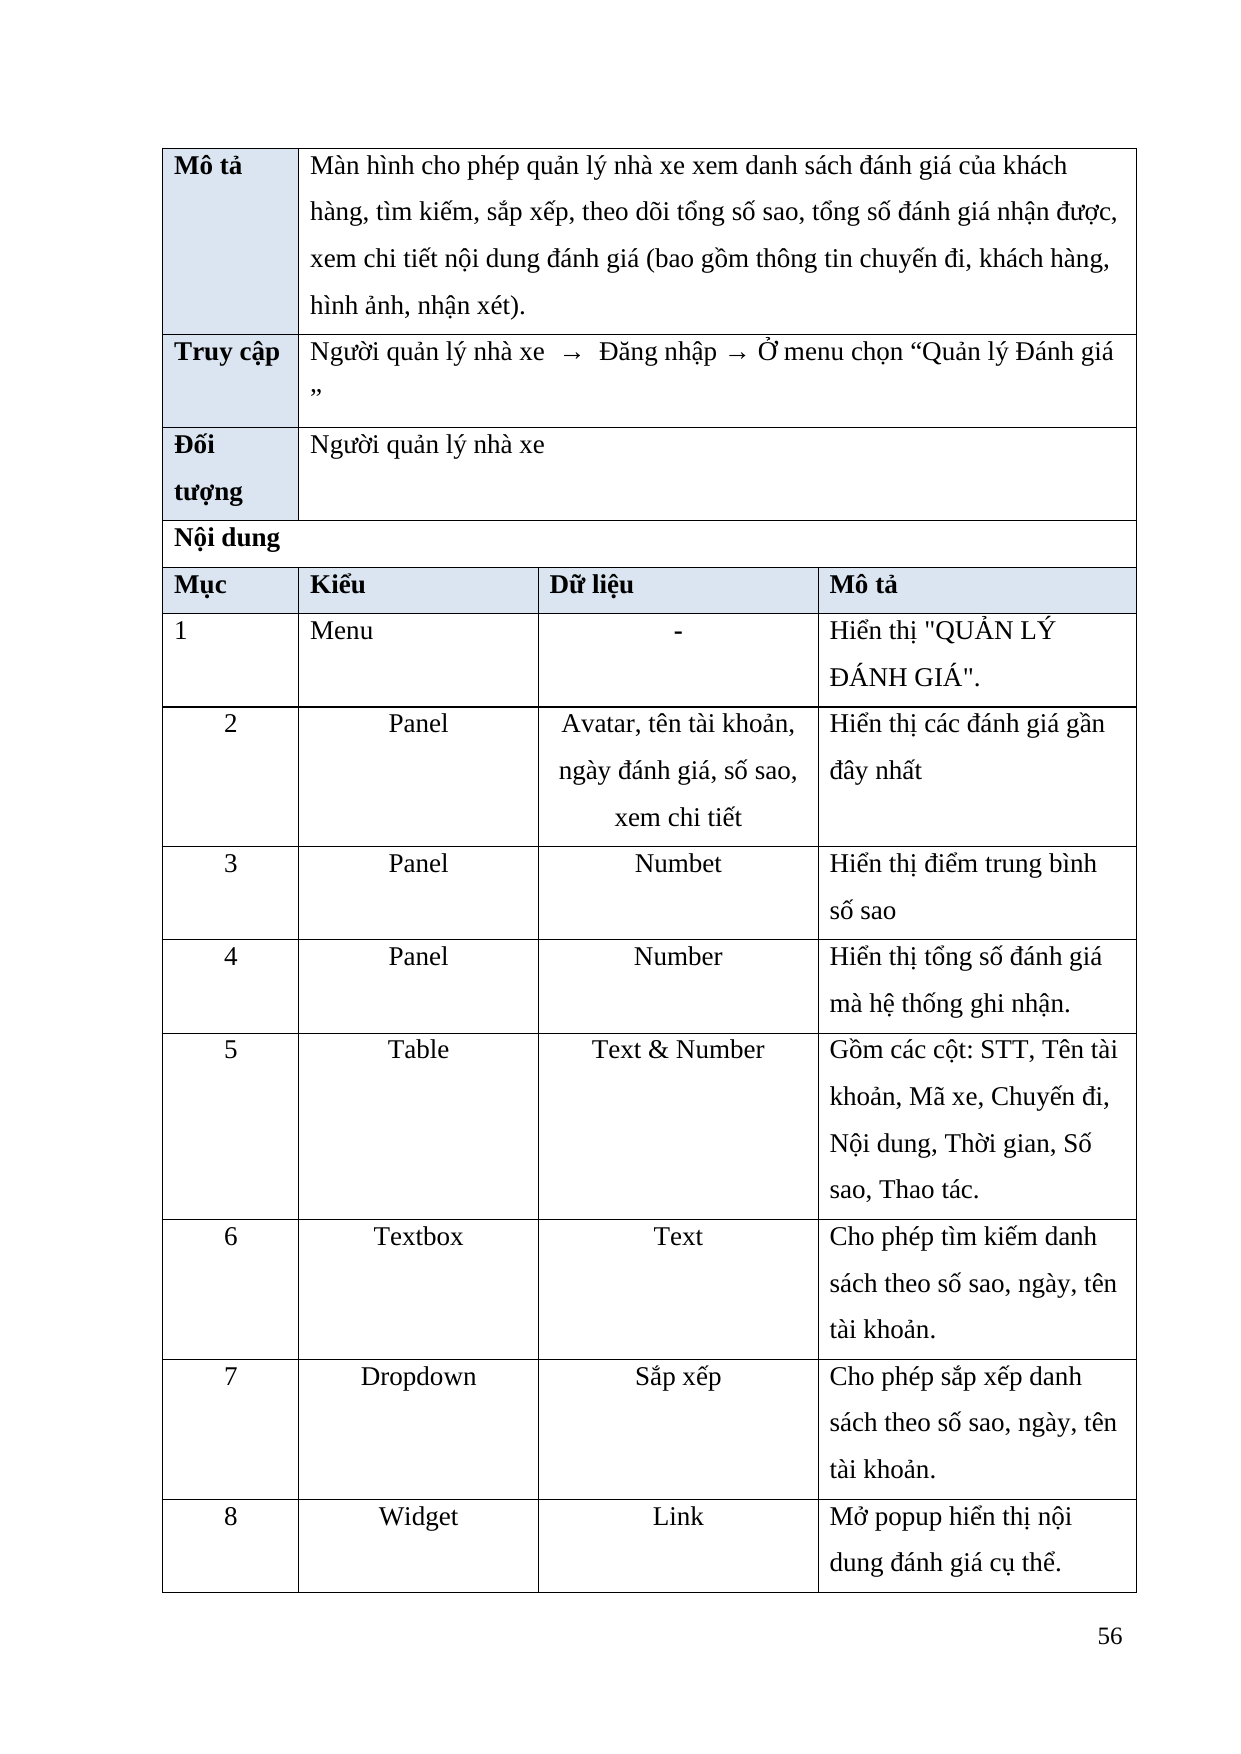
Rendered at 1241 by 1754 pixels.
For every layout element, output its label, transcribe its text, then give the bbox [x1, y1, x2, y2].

table_cell Textbox [299, 1220, 538, 1359]
table_cell 6 [163, 1220, 298, 1359]
table_cell Widget [299, 1500, 538, 1592]
table_cell 5 [163, 1034, 298, 1219]
table_cell Menu [299, 614, 538, 706]
table_cell Number [539, 940, 818, 1032]
table_cell Đối tượng [163, 428, 298, 520]
table_cell Kiểu [299, 568, 538, 613]
table_cell Table [299, 1034, 538, 1219]
table_cell Text & Number [539, 1034, 818, 1219]
table_cell Dropdown [299, 1360, 538, 1498]
table_cell Gồm các cột: STT, Tên tài khoản, Mã xe, Chuyến đi, Nội dung, Thời gian, Số sao, Thao tác. [819, 1034, 1136, 1219]
table_cell Cho phép sắp xếp danh sách theo số sao, ngày, tên tài khoản. [819, 1360, 1136, 1498]
table_cell Dữ liệu [539, 568, 818, 613]
table_cell Mô tả [163, 149, 298, 334]
table_cell 1 [163, 614, 298, 706]
table_cell 8 [163, 1500, 298, 1592]
table_cell Link [539, 1500, 818, 1592]
table_cell Hiển thị điểm trung bình số sao [819, 847, 1136, 939]
table_cell Màn hình cho phép quản lý nhà xe xem danh sách đánh giá của khách hàng, tìm kiếm, sắp xếp, theo dõi tổng số sao, tổng số đánh giá nhận được, xem chi tiết nội dung đánh giá (bao gồm thông tin chuyến đi, khách hàng, hình ảnh, nhận xét). [299, 149, 1136, 334]
table_cell Người quản lý nhà xe [299, 428, 1136, 520]
table_cell Hiển thị tổng số đánh giá mà hệ thống ghi nhận. [819, 940, 1136, 1032]
table_cell Panel [299, 847, 538, 939]
table_cell Truy cập [163, 335, 298, 427]
table_cell Avatar, tên tài khoản, ngày đánh giá, số sao, xem chi tiết [539, 708, 818, 846]
table_cell Mô tả [819, 568, 1136, 613]
table_cell 4 [163, 940, 298, 1032]
table_cell Hiển thị "QUẢN LÝ ĐÁNH GIÁ". [819, 614, 1136, 706]
table_cell Numbet [539, 847, 818, 939]
table_cell Nội dung [163, 521, 1136, 567]
table_cell 7 [163, 1360, 298, 1498]
table_cell Panel [299, 708, 538, 846]
table_cell 2 [163, 708, 298, 846]
table_cell Cho phép tìm kiếm danh sách theo số sao, ngày, tên tài khoản. [819, 1220, 1136, 1359]
table_cell Mở popup hiển thị nội dung đánh giá cụ thể. [819, 1500, 1136, 1592]
table_cell Hiển thị các đánh giá gần đây nhất [819, 708, 1136, 846]
table_cell 3 [163, 847, 298, 939]
table_cell - [539, 614, 818, 706]
table_cell Text [539, 1220, 818, 1359]
table_cell Người quản lý nhà xe → Đăng nhập → Ở menu chọn “Quản lý Đánh giá ” [299, 335, 1136, 427]
table_cell Sắp xếp [539, 1360, 818, 1498]
table_cell Panel [299, 940, 538, 1032]
table_cell Mục [163, 568, 298, 613]
